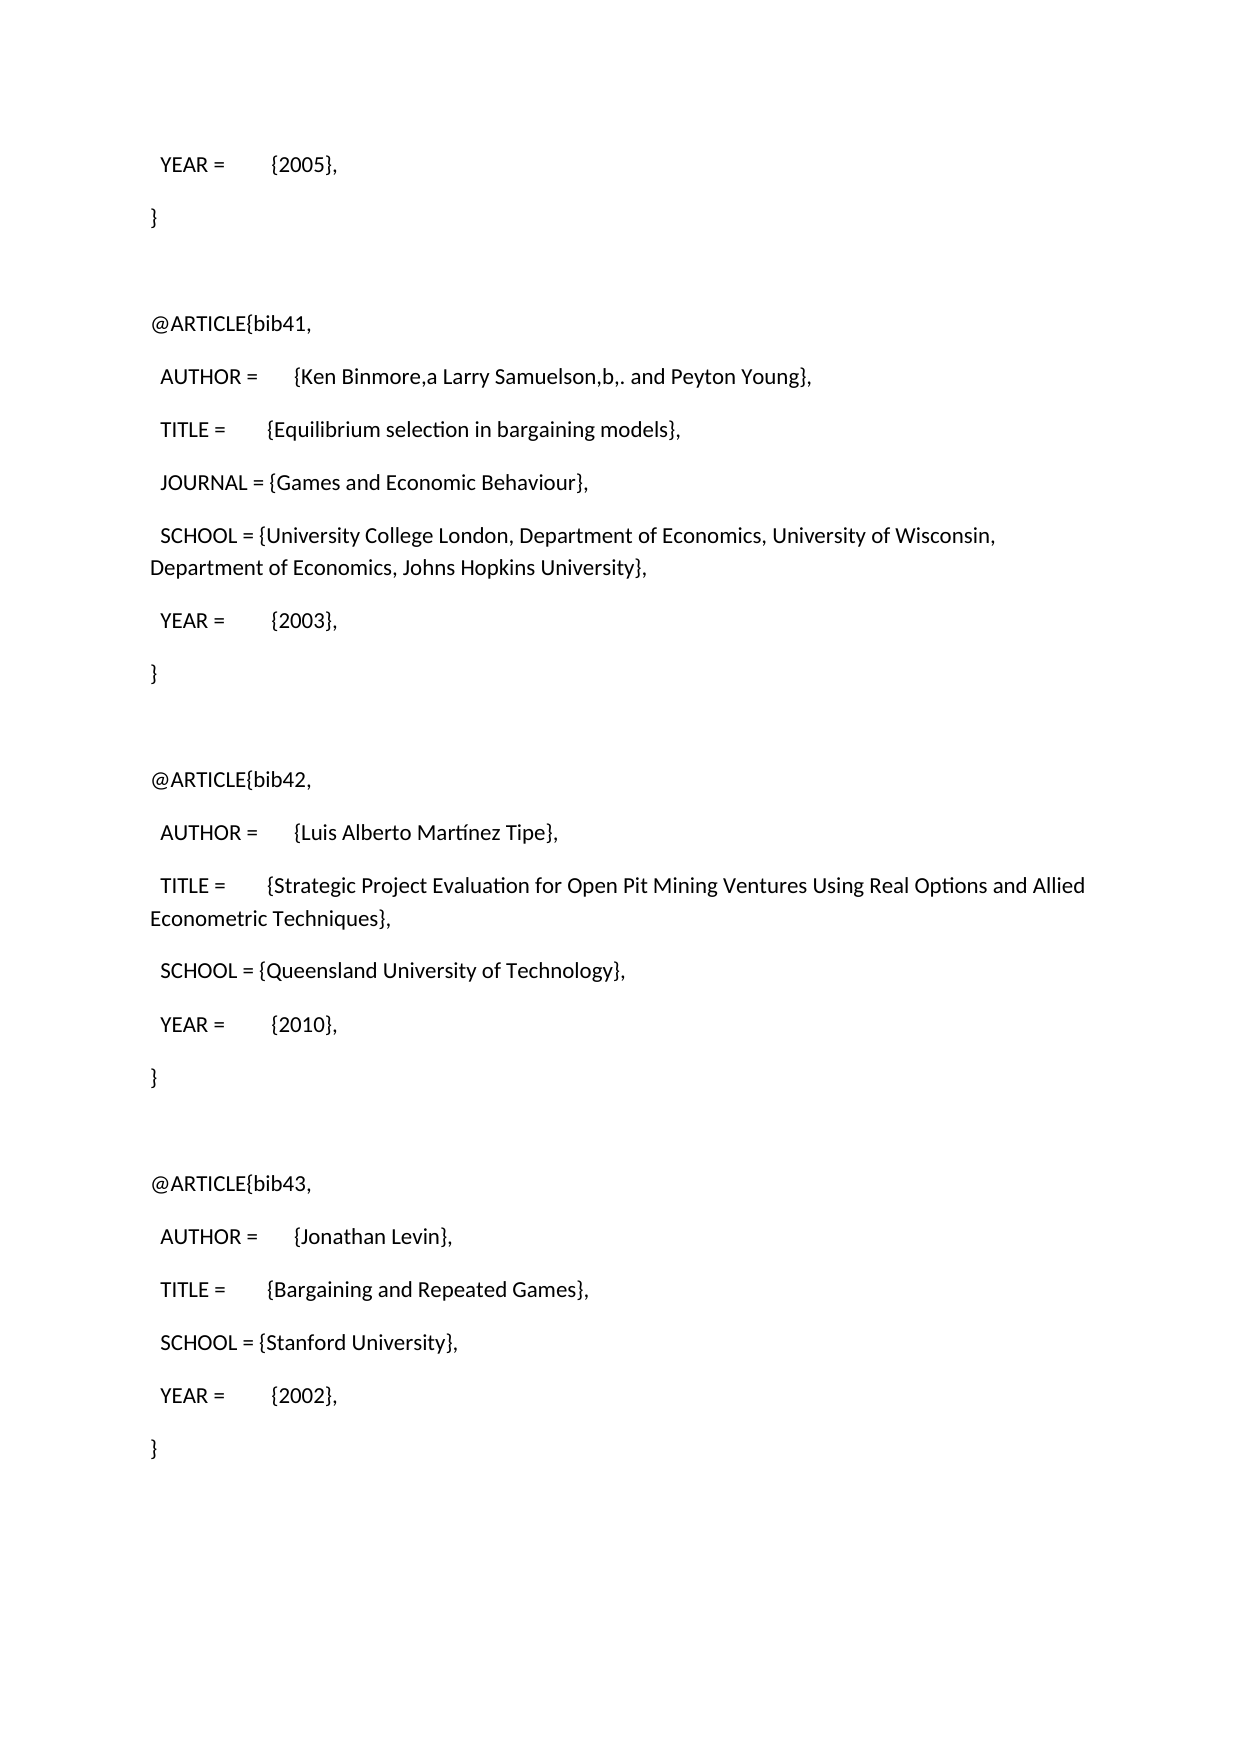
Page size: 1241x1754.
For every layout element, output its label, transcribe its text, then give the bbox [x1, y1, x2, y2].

text AUTHOR = {Ken Binmore,a Larry Samuelson,b,. and Peyton Young}, [150, 362, 1090, 390]
text SCHOOL = {Stanford University}, [150, 1328, 1090, 1356]
text YEAR = {2005}, [150, 150, 1090, 178]
text TITLE = {Bargaining and Repeated Games}, [150, 1275, 1090, 1303]
text } [150, 659, 1090, 687]
text } [150, 1063, 1090, 1091]
text } [150, 203, 1090, 231]
text @ARTICLE{bib42, [150, 765, 1090, 793]
text SCHOOL = {University College London, Department of Economics, University of Wisconsin, Department of Economics, Johns Hopkins University}, [150, 521, 1090, 581]
text } [150, 1434, 1090, 1462]
text @ARTICLE{bib43, [150, 1169, 1090, 1197]
text YEAR = {2002}, [150, 1381, 1090, 1409]
text @ARTICLE{bib41, [150, 309, 1090, 337]
text YEAR = {2010}, [150, 1010, 1090, 1038]
text TITLE = {Strategic Project Evaluation for Open Pit Mining Ventures Using Real Options and Allied Econometric Techniques}, [150, 871, 1090, 932]
text TITLE = {Equilibrium selection in bargaining models}, [150, 415, 1090, 443]
text JOURNAL = {Games and Economic Behaviour}, [150, 468, 1090, 496]
text AUTHOR = {Luis Alberto Martínez Tipe}, [150, 818, 1090, 846]
text YEAR = {2003}, [150, 606, 1090, 634]
text SCHOOL = {Queensland University of Technology}, [150, 957, 1090, 985]
text AUTHOR = {Jonathan Levin}, [150, 1222, 1090, 1250]
